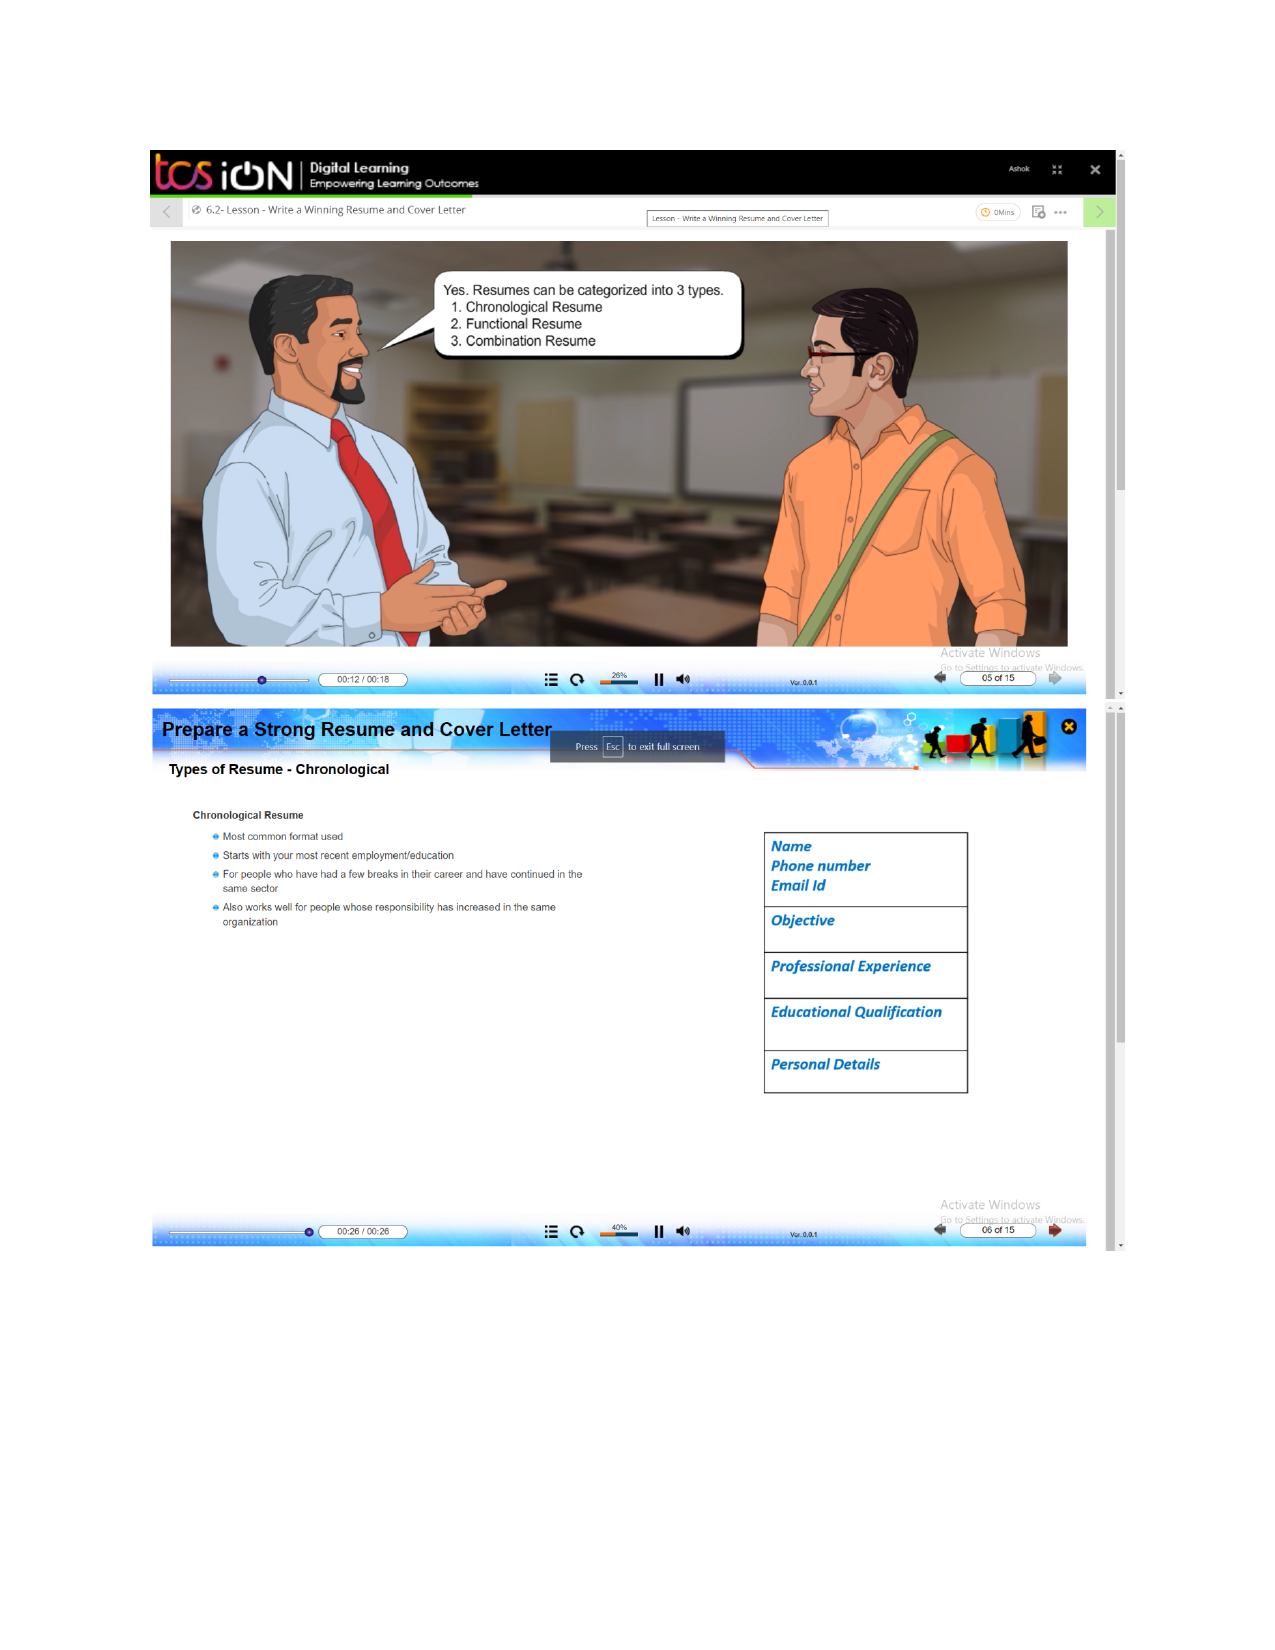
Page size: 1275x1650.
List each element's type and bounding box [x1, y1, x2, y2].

picture [150, 150, 1125, 699]
picture [150, 702, 1125, 1251]
